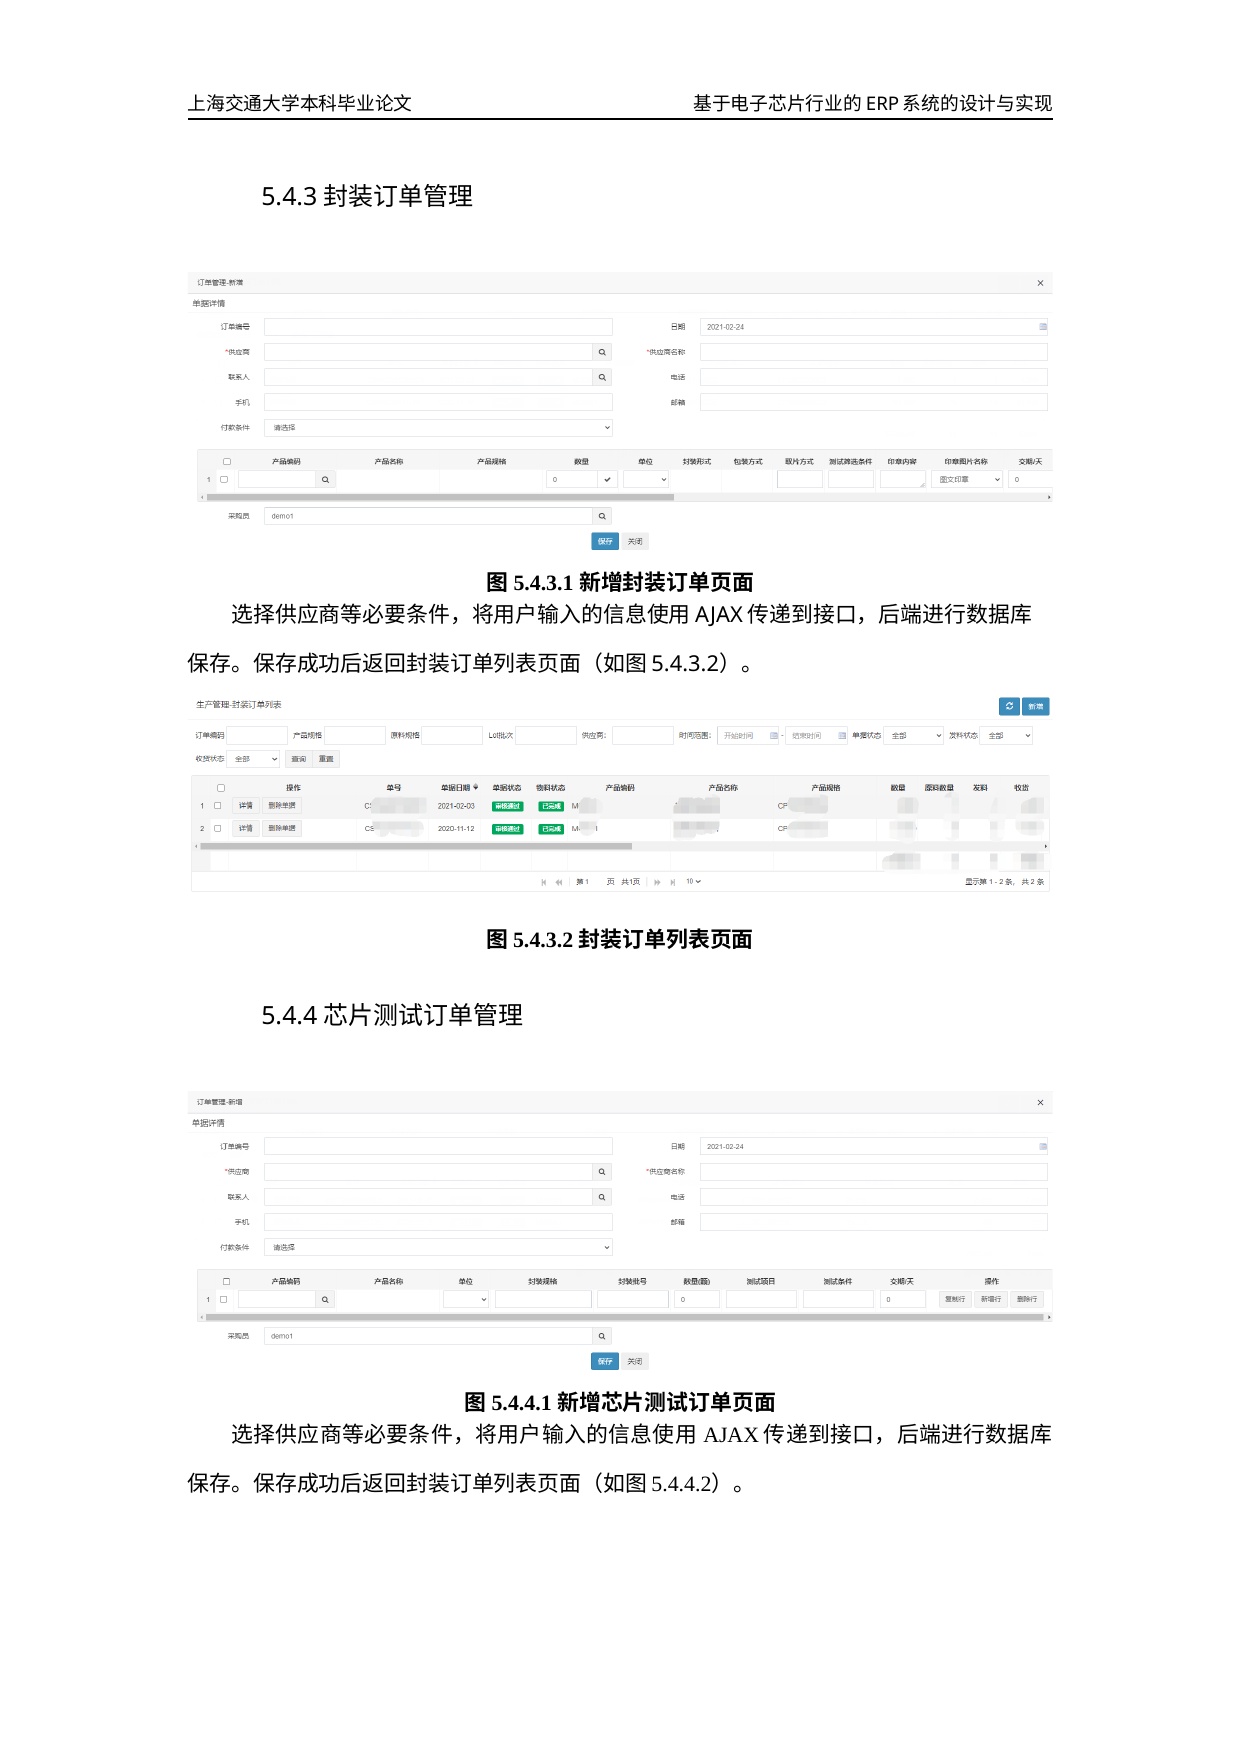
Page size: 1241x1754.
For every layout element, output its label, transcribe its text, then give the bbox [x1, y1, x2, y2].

text 图5.4.3.2 封装订单列表页面 [187, 922, 1053, 954]
picture [187, 1091, 1053, 1380]
picture [187, 694, 1053, 902]
text 选择供应商等必要条件，将用户输入的信息使用AJAX传递到接口，后端进行数据库保存。保存成功后返回封装订单列表页面（如图5.4.4.2）。 [187, 1417, 1053, 1498]
text 选择供应商等必要条件，将用户输入的信息使用AJAX传递到接口，后端进行数据库保存。保存成功后返回封装订单列表页面（如图5.4.3.2）。 [187, 597, 1053, 678]
text 图 5.4.4.1 新增芯片测试订单页面 [187, 1384, 1053, 1417]
picture [187, 272, 1053, 562]
subtitle 5.4.3 封装订单管理 [198, 162, 1042, 227]
subtitle 5.4.4 芯片测试订单管理 [198, 981, 1042, 1046]
text 图 5.4.3.1 新增封装订单页面 [187, 565, 1053, 597]
